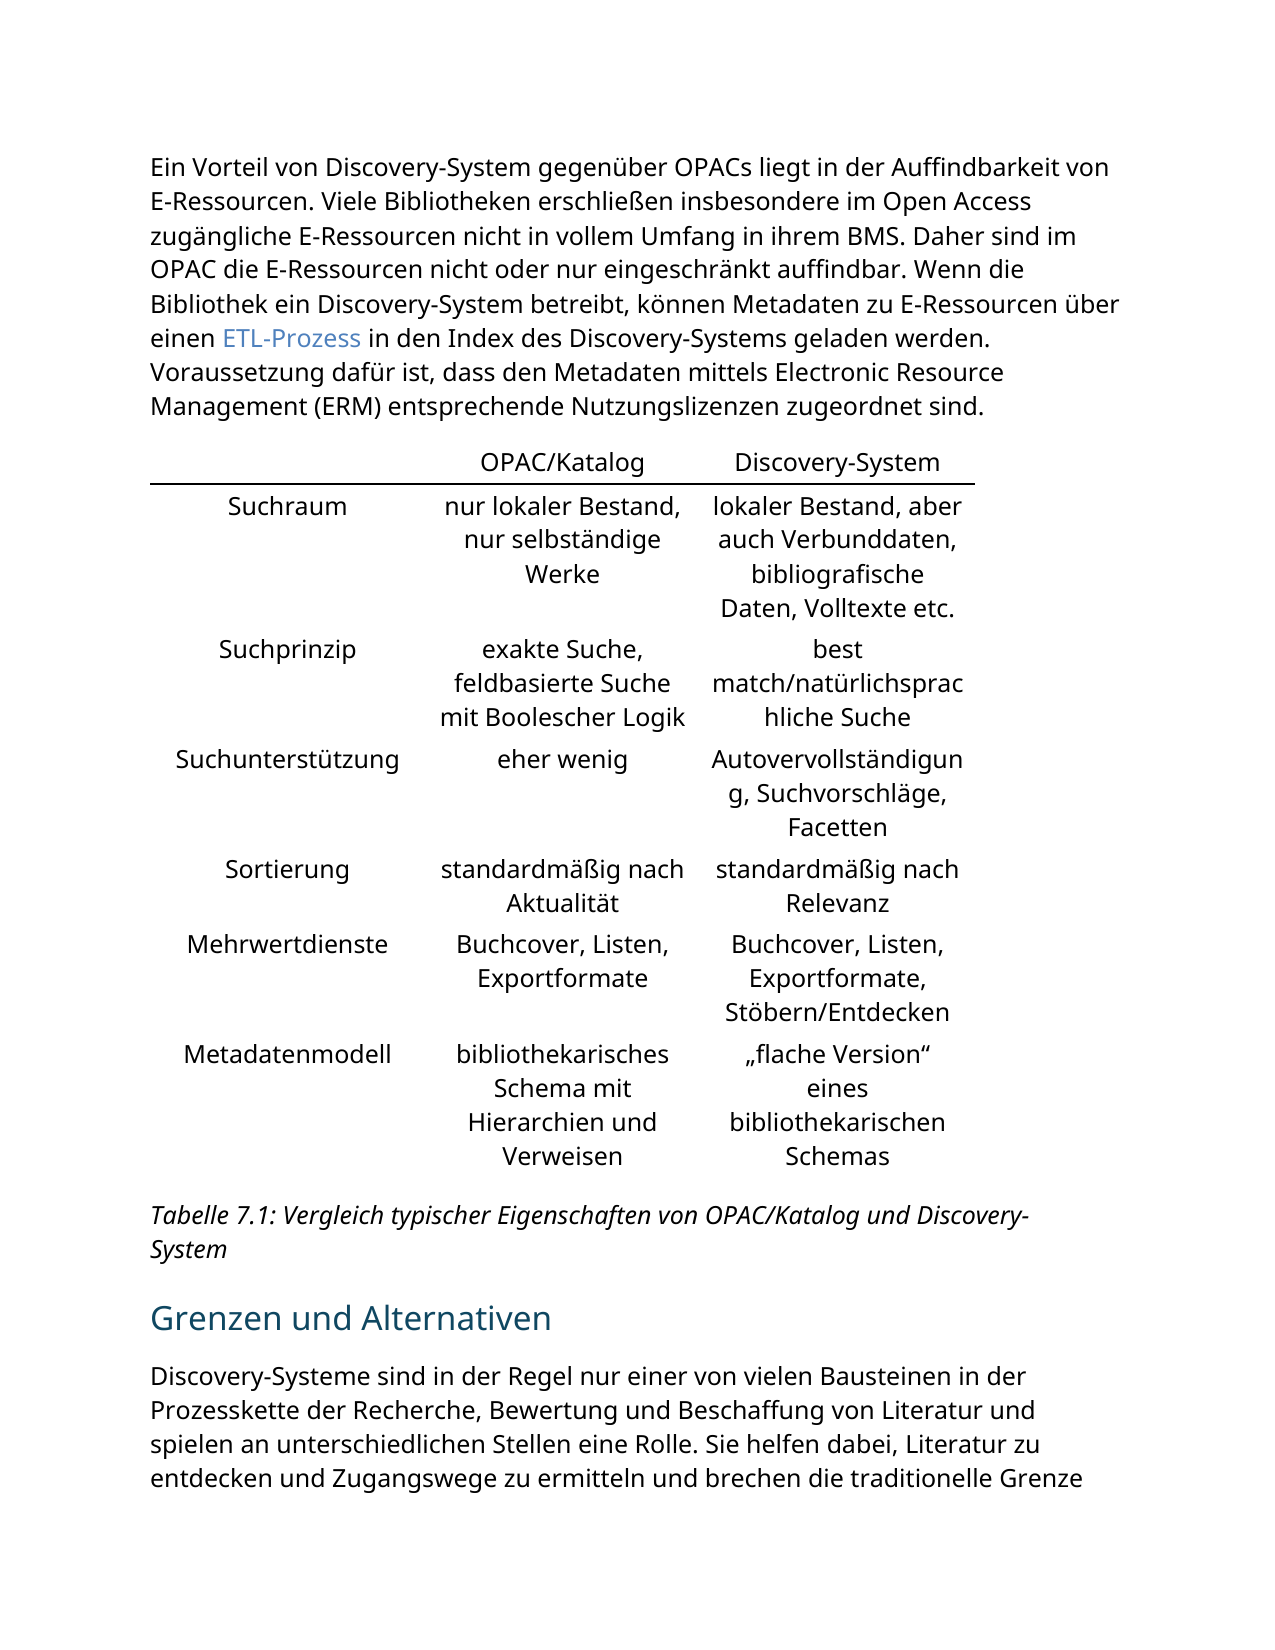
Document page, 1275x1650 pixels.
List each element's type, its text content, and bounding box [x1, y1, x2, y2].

subtitle Grenzen und Alternativen [150, 1295, 1125, 1340]
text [150, 1359, 1125, 1495]
table_header Tabelle 7.1: Vergleich typischer Eigenschaften von OPAC/Katalog und Discovery-System [139, 441, 1114, 1278]
text Ein Vorteil von Discovery-System gegenüber OPACs liegt in der Auffindbarkeit von E-Ressourcen. Viele Bibliotheken erschließen insbesondere im Open Access zugängliche E-Ressourcen nicht in vollem Umfang in ihrem BMS. Daher sind im OPAC die E-Ressourcen nicht oder nur eingeschränkt auffindbar. Wenn die Bibliothek ein Discovery-System betreibt, können Metadaten zu E-Ressourcen über einen ETL-Prozess in den Index des Discovery-Systems geladen werden. Voraussetzung dafür ist, dass den Metadaten mittels Electronic Resource Management (ERM) entsprechende Nutzungslizenzen zugeordnet sind. [150, 150, 1125, 422]
